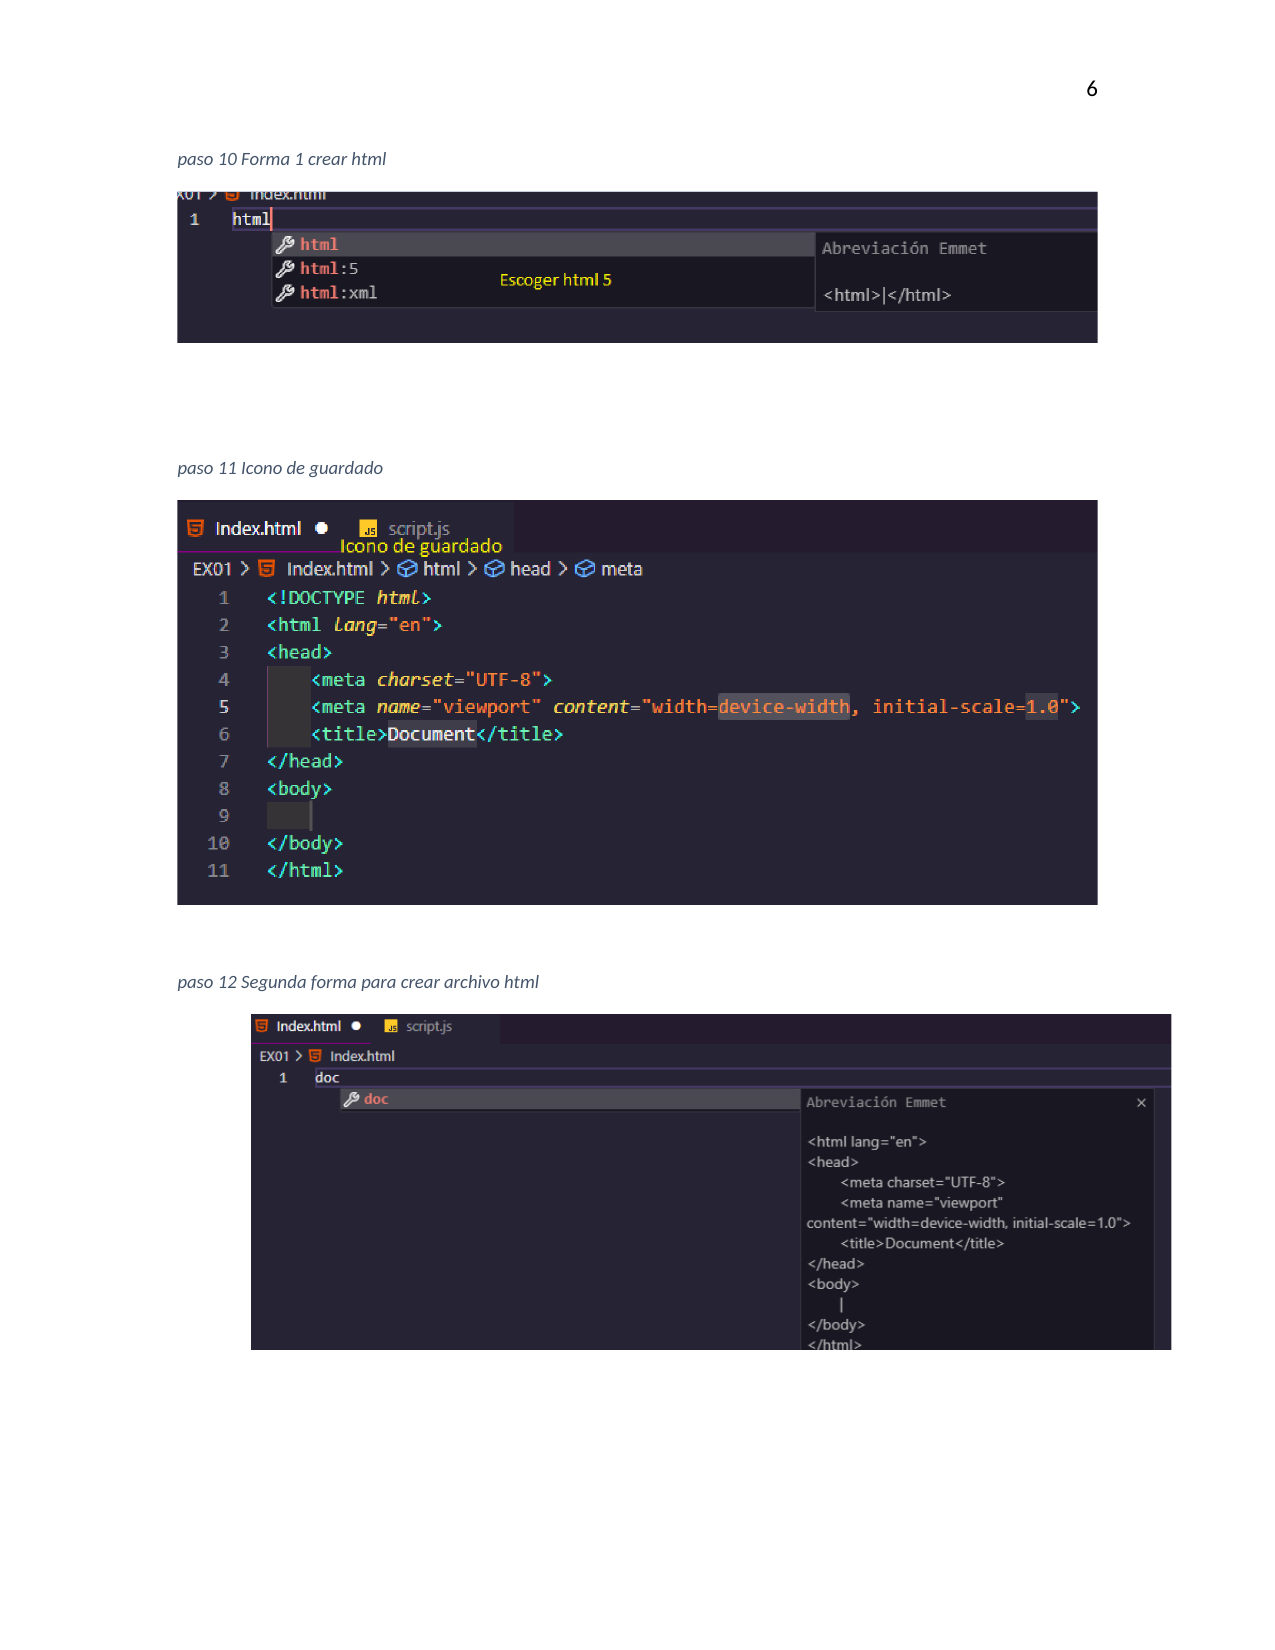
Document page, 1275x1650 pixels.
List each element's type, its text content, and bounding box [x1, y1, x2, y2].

text paso 11 Icono de guardado [177, 456, 1098, 479]
picture [177, 500, 1098, 905]
picture [251, 1014, 1172, 1350]
text paso 12 Segunda forma para crear archivo html [177, 971, 1098, 994]
text paso 10 Forma 1 crear html [177, 148, 1098, 171]
picture [177, 191, 1098, 343]
